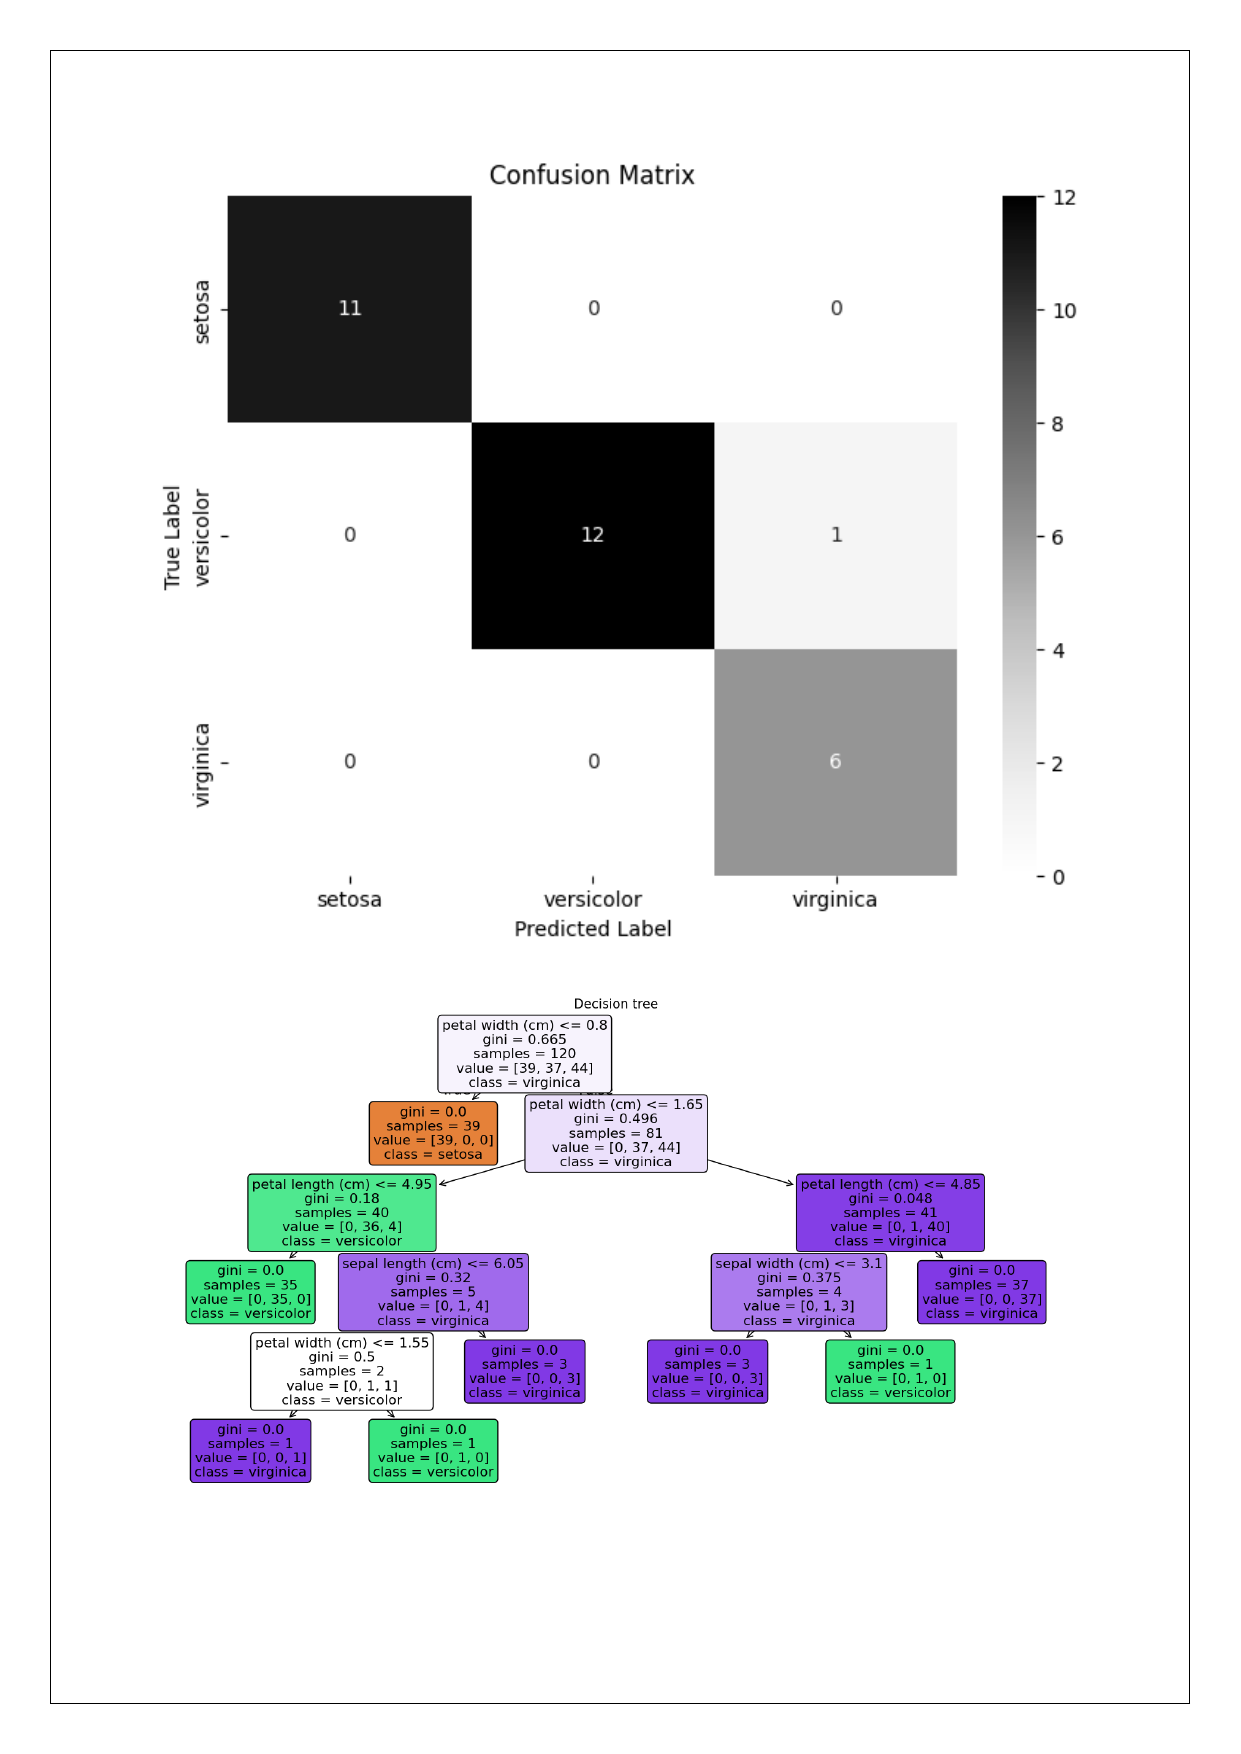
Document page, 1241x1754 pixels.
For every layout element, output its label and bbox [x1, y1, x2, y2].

picture [150, 973, 1091, 1500]
picture [150, 150, 1091, 954]
